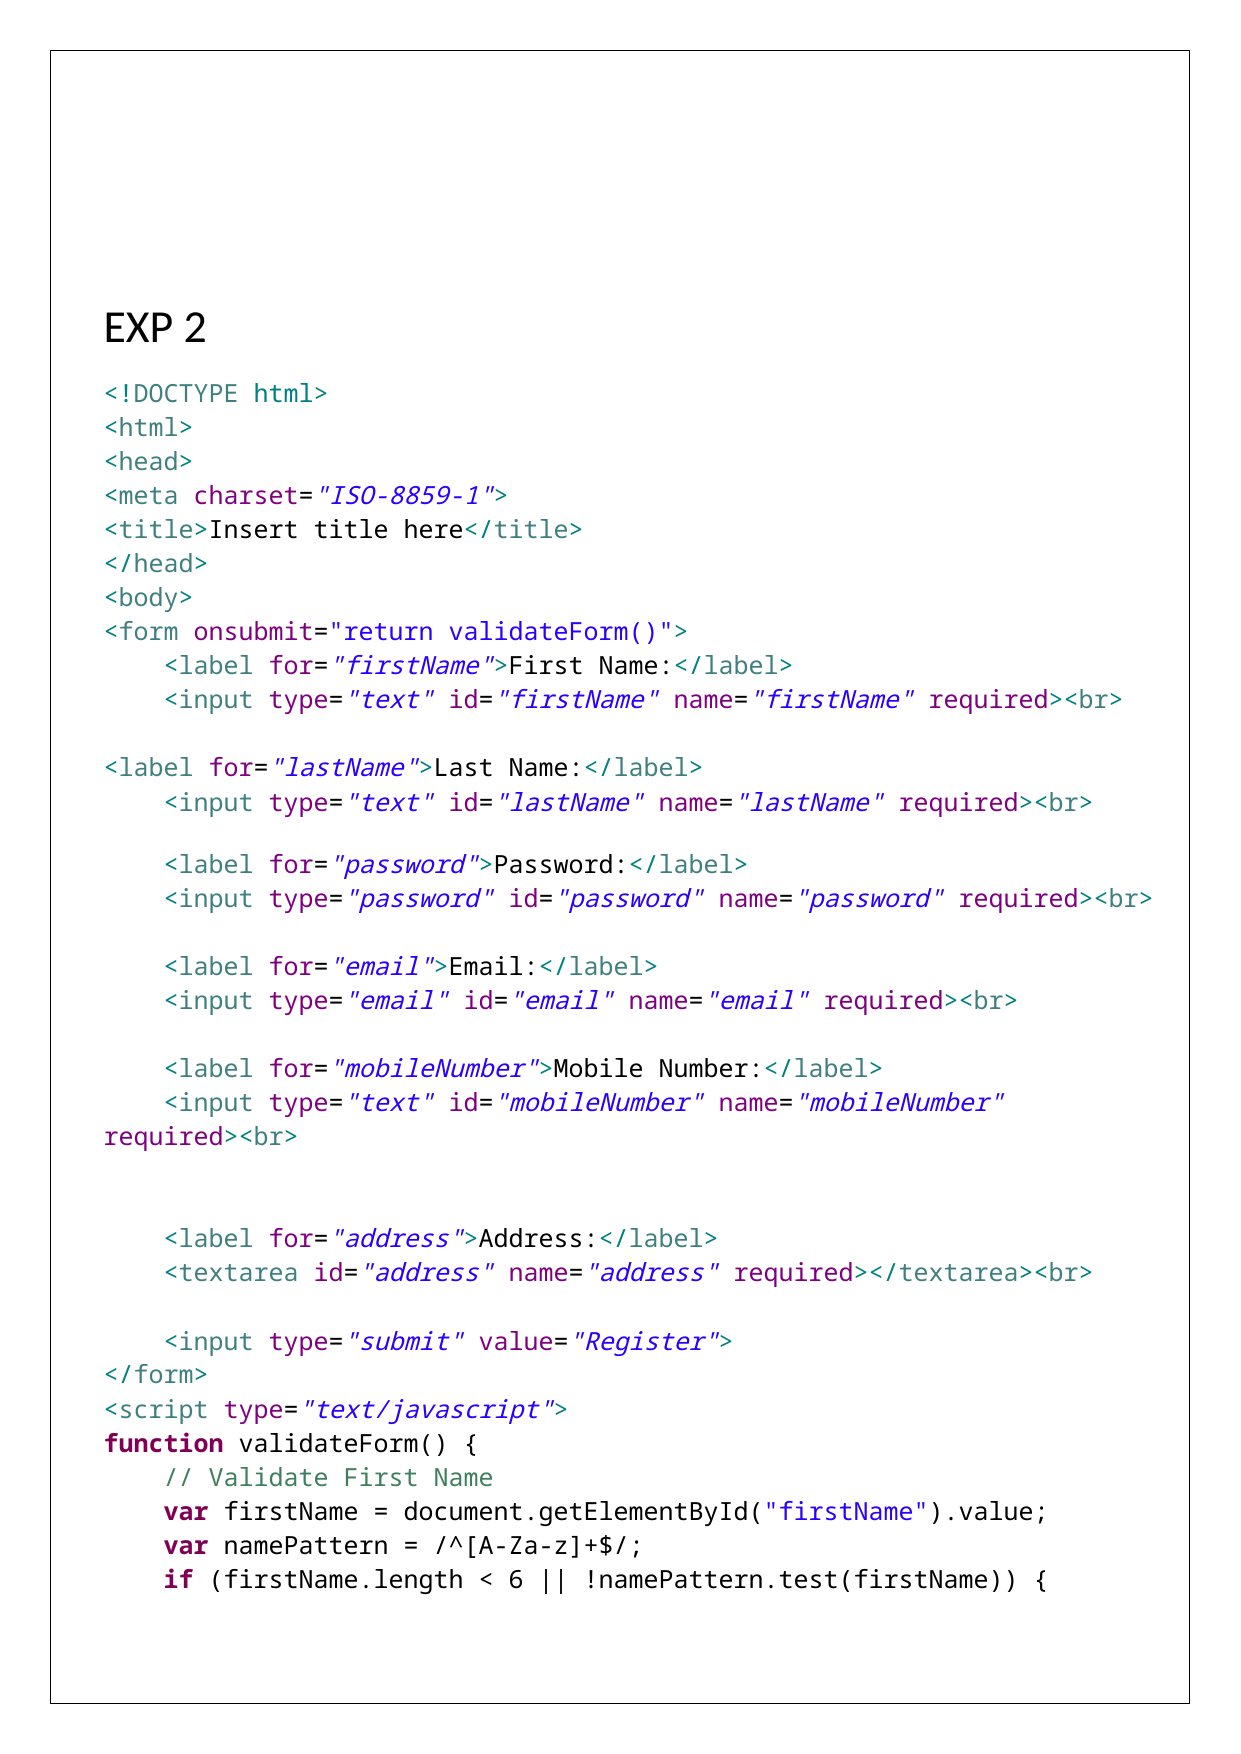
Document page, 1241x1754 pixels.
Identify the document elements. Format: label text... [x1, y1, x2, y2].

text <html> [103, 409, 1166, 443]
text function validateForm() { [103, 1425, 1166, 1459]
text var firstName = document.getElementById("firstName").value; [103, 1493, 1166, 1527]
text <title>Insert title here</title> [103, 512, 1166, 546]
text <label for="lastName">Last Name:</label> [103, 750, 1166, 784]
text <input type="text" id="firstName" name="firstName" required><br> [103, 682, 1166, 716]
text <input type="password" id="password" name="password" required><br> [103, 880, 1166, 914]
text <input type="submit" value="Register"> [103, 1323, 1166, 1357]
text // Validate First Name [103, 1459, 1166, 1493]
text <!DOCTYPE html> [103, 375, 1166, 409]
text var namePattern = /^[A-Za-z]+$/; [103, 1527, 1166, 1562]
text <script type="text/javascript"> [103, 1391, 1166, 1425]
text EXP 2 [103, 298, 1166, 354]
text <input type="email" id="email" name="email" required><br> [103, 982, 1166, 1017]
text <input type="text" id="mobileNumber" name="mobileNumber" required><br> [103, 1085, 1166, 1153]
text <textarea id="address" name="address" required></textarea><br> [103, 1255, 1166, 1289]
text <meta charset="ISO-8859-1"> [103, 478, 1166, 512]
text <label for="mobileNumber">Mobile Number:</label> [103, 1051, 1166, 1085]
text <form onsubmit="return validateForm()"> [103, 614, 1166, 648]
text <label for="address">Address:</label> [103, 1221, 1166, 1255]
text <label for="firstName">First Name:</label> [103, 648, 1166, 682]
text </head> [103, 546, 1166, 580]
text <body> [103, 580, 1166, 614]
text <input type="text" id="lastName" name="lastName" required><br> [103, 784, 1166, 818]
text <head> [103, 443, 1166, 478]
text <label for="email">Email:</label> [103, 948, 1166, 982]
text <label for="password">Password:</label> [103, 846, 1166, 880]
text </form> [103, 1357, 1166, 1391]
text if (firstName.length < 6 || !namePattern.test(firstName)) { [103, 1562, 1166, 1596]
